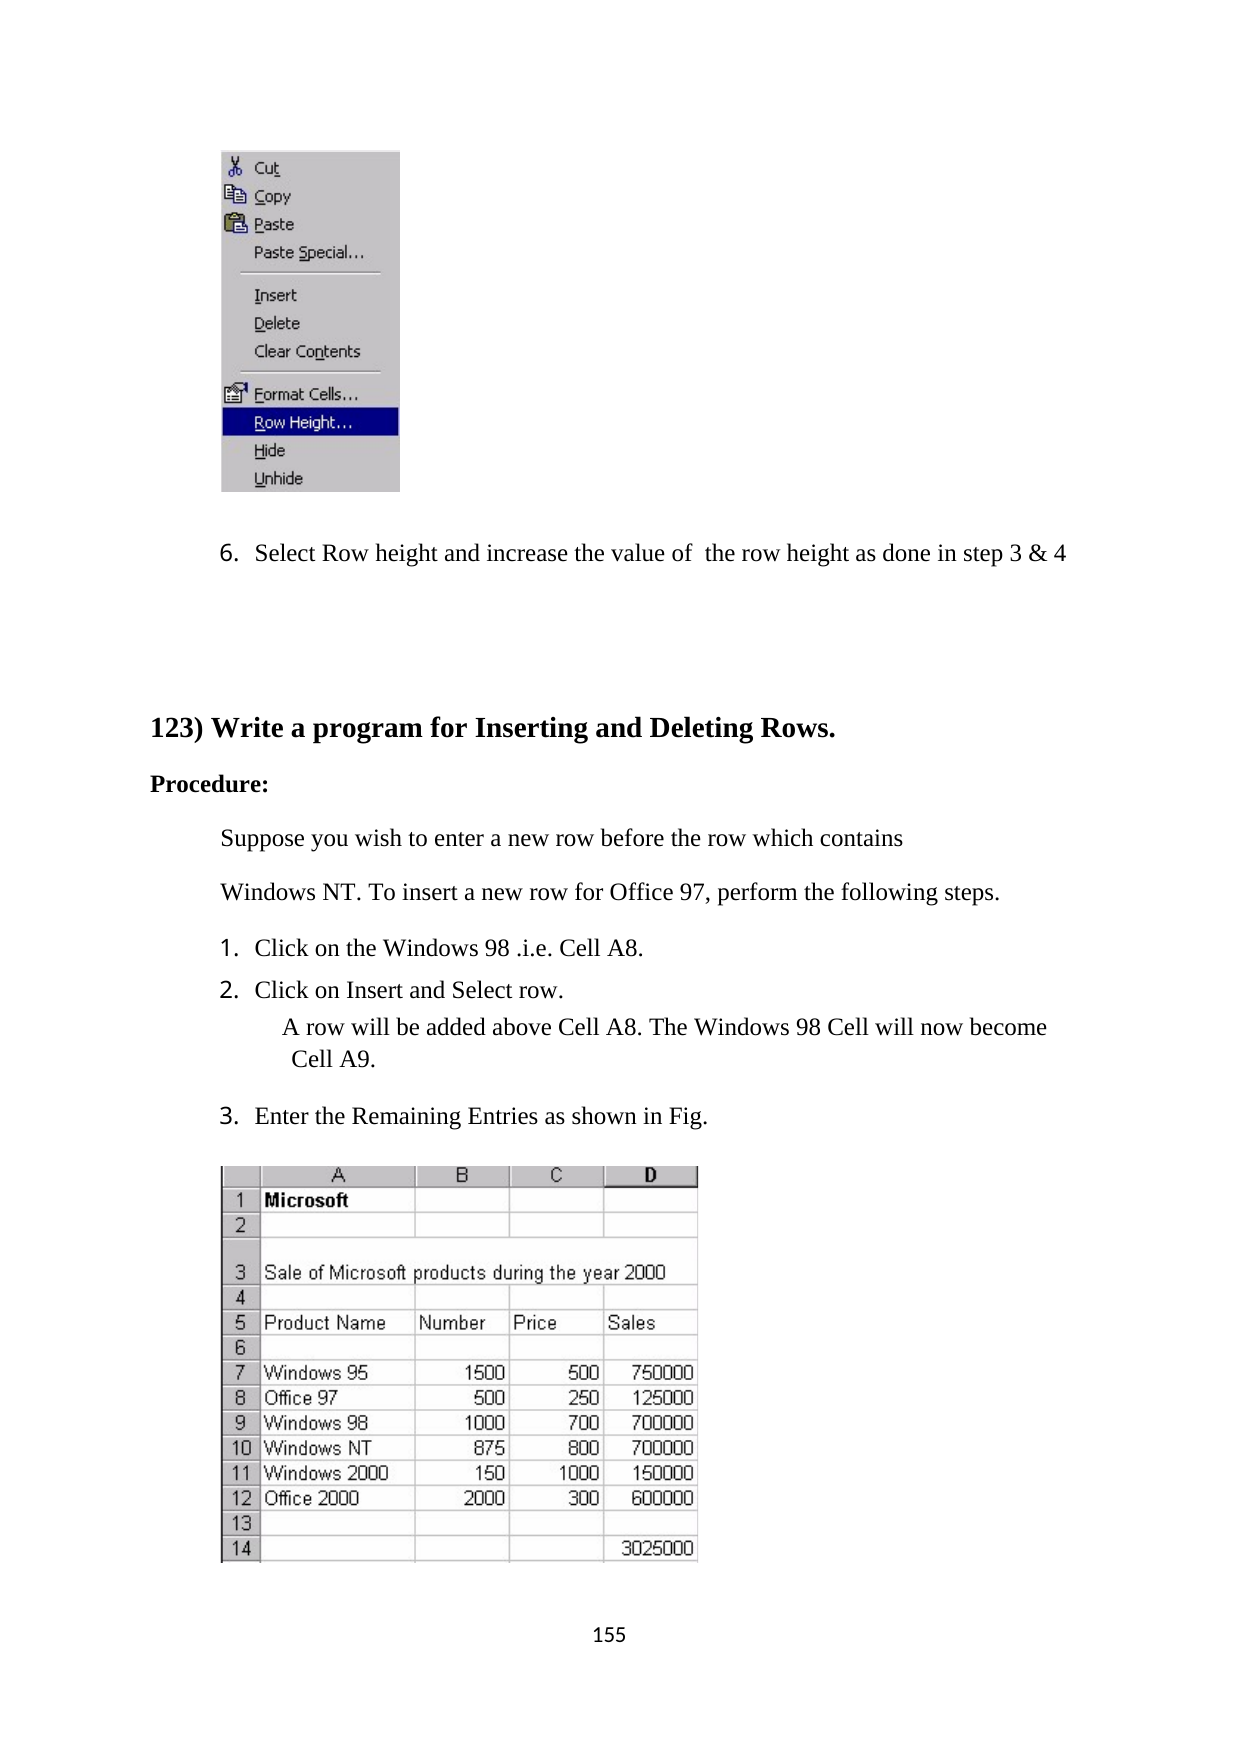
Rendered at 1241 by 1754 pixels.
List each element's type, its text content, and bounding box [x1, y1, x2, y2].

text Suppose you wish to enter a new row before the row which contains [220, 823, 1079, 852]
list Enter the Remaining Entries as shown in Fig. [219, 1098, 1079, 1131]
text Procedure: [150, 769, 1090, 798]
text  A row will be added above Cell A8. The Windows 98 Cell will now become Cell A9. [256, 1012, 1079, 1073]
text 123) Write a program for Inserting and Deleting Rows. [150, 710, 1090, 743]
picture [220, 150, 400, 492]
text Windows NT. To insert a new row for Office 97, perform the following steps. [220, 877, 1079, 906]
list Select Row height and increase the value of the row height as done in step 3 & 4 [219, 536, 1079, 569]
list Click on Insert and Select row. [219, 973, 1079, 1006]
list Click on the Windows 98 .i.e. Cell A8. [219, 931, 1079, 963]
picture [220, 1166, 699, 1563]
